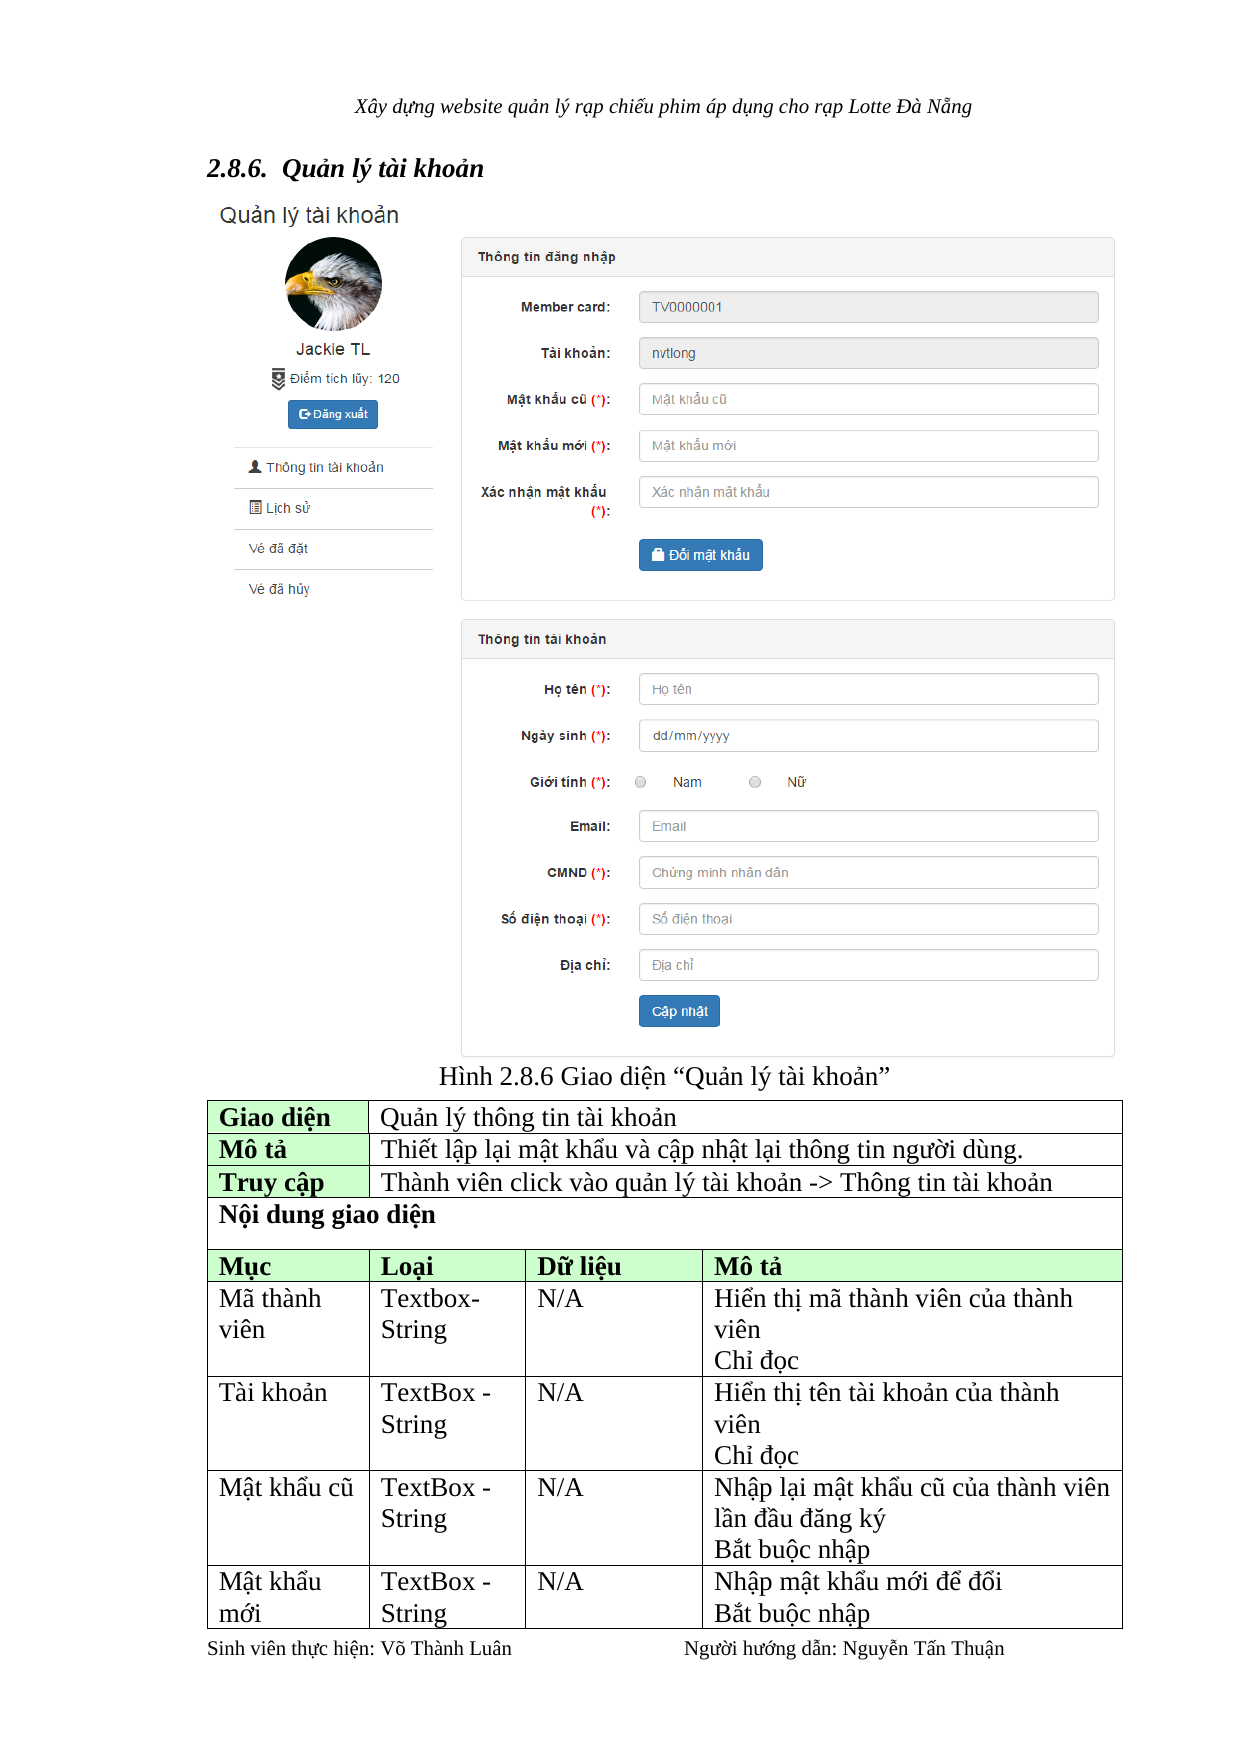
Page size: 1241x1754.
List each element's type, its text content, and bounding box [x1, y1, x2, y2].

table_cell Mô tả [703, 1250, 1122, 1281]
picture [206, 193, 1118, 1060]
table_cell Mật khẩu mới [208, 1566, 369, 1628]
text Hình 2.8.6 Giao diện “Quản lý tài khoản” [207, 1060, 1122, 1091]
table_cell Nhập mật khẩu mới để đổi Bắt buộc nhập [703, 1566, 1122, 1628]
table_cell Textbox- String [370, 1282, 525, 1376]
table_cell Thành viên click vào quản lý tài khoản -> Thông tin tài khoản [370, 1166, 1122, 1197]
table_cell Thiết lập lại mật khẩu và cập nhật lại thông tin người dùng. [370, 1134, 1122, 1165]
table_cell TextBox - String [370, 1566, 525, 1628]
table_cell N/A [526, 1377, 702, 1470]
table_cell Mã thành viên [208, 1282, 369, 1376]
table_cell Mục [208, 1250, 369, 1281]
table_header Quản lý thông tin tài khoản [369, 1101, 1122, 1132]
table_cell Nội dung giao diện [208, 1198, 1122, 1249]
list Quản lý tài khoản [207, 153, 1122, 184]
table_cell TextBox - String [370, 1377, 525, 1470]
table_cell Loại [370, 1250, 525, 1281]
table_cell Mật khẩu cũ [208, 1471, 369, 1564]
table_cell N/A [526, 1282, 702, 1376]
table_header Giao diện [208, 1101, 368, 1132]
table_cell N/A [526, 1471, 702, 1564]
table_cell Hiển thị tên tài khoản của thành viên Chỉ đọc [703, 1377, 1122, 1470]
table_cell Nhập lại mật khẩu cũ của thành viên lần đầu đăng ký Bắt buộc nhập [703, 1471, 1122, 1564]
table_cell Truy cập [208, 1166, 369, 1197]
table_cell Mô tả [208, 1134, 369, 1165]
table_cell Tài khoản [208, 1377, 369, 1470]
table_cell Dữ liệu [526, 1250, 702, 1281]
table_cell N/A [526, 1566, 702, 1628]
table_cell Hiển thị mã thành viên của thành viên Chỉ đọc [703, 1282, 1122, 1376]
table_cell TextBox - String [370, 1471, 525, 1564]
